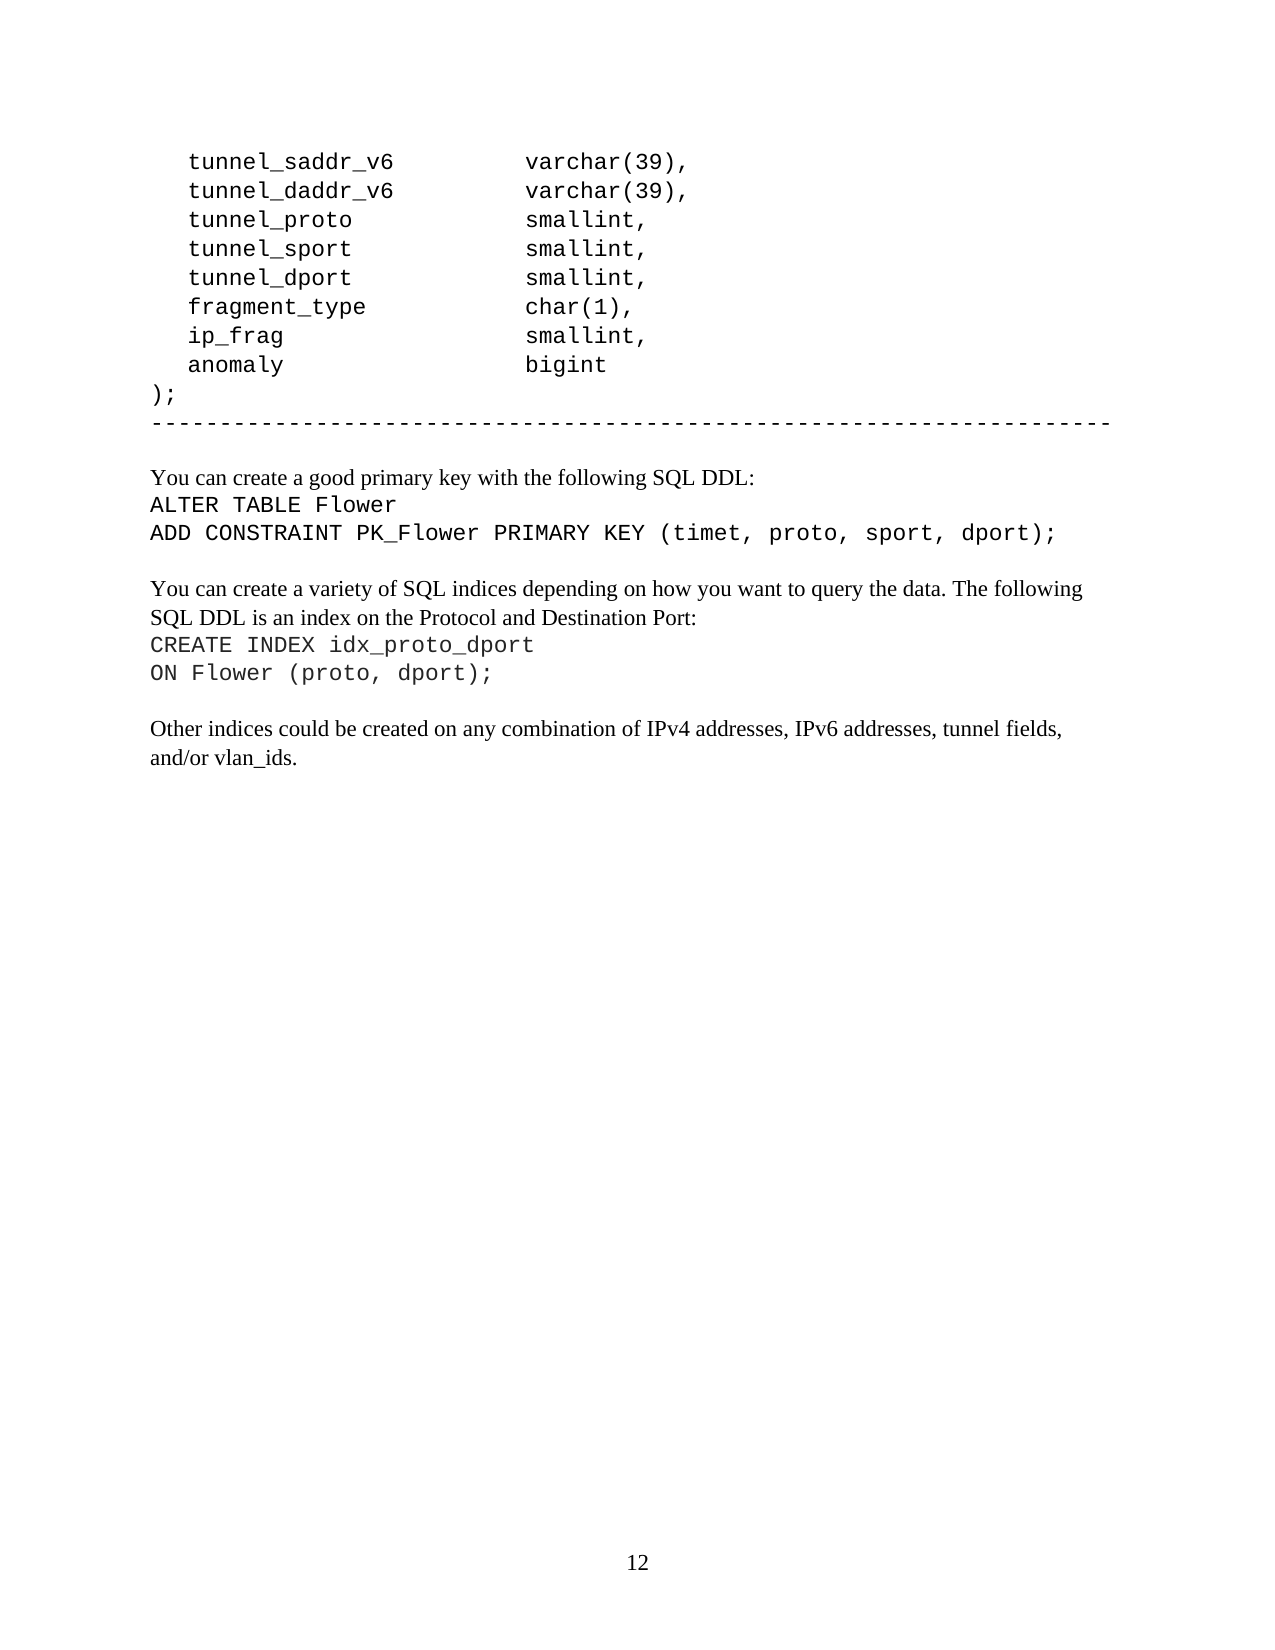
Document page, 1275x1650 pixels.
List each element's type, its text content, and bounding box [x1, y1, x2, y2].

text CREATE INDEX idx_proto_dport ON Flower (proto, dport); [150, 633, 1125, 687]
text You can create a good primary key with the following SQL DDL: [150, 464, 1125, 491]
text ip_frag smallint, [150, 324, 1125, 350]
text ); [150, 382, 1125, 408]
text fragment_type char(1), [150, 295, 1125, 321]
text Other indices could be created on any combination of IPv4 addresses, IPv6 addresses, tunnel fields, and/or vlan_ids. [150, 715, 1125, 770]
text ALTER TABLE Flower [150, 493, 1125, 519]
text tunnel_dport smallint, [150, 266, 1125, 292]
text ---------------------------------------------------------------------- [150, 411, 1125, 437]
text tunnel_proto smallint, [150, 208, 1125, 234]
text tunnel_sport smallint, [150, 237, 1125, 263]
text You can create a variety of SQL indices depending on how you want to query the data. The following SQL DDL is an index on the Protocol and Destination Port: [150, 575, 1125, 631]
text ADD CONSTRAINT PK_Flower PRIMARY KEY (timet, proto, sport, dport); [150, 522, 1125, 548]
text tunnel_saddr_v6 varchar(39), [150, 150, 1125, 176]
text tunnel_daddr_v6 varchar(39), [150, 179, 1125, 205]
text anomaly bigint [150, 353, 1125, 379]
